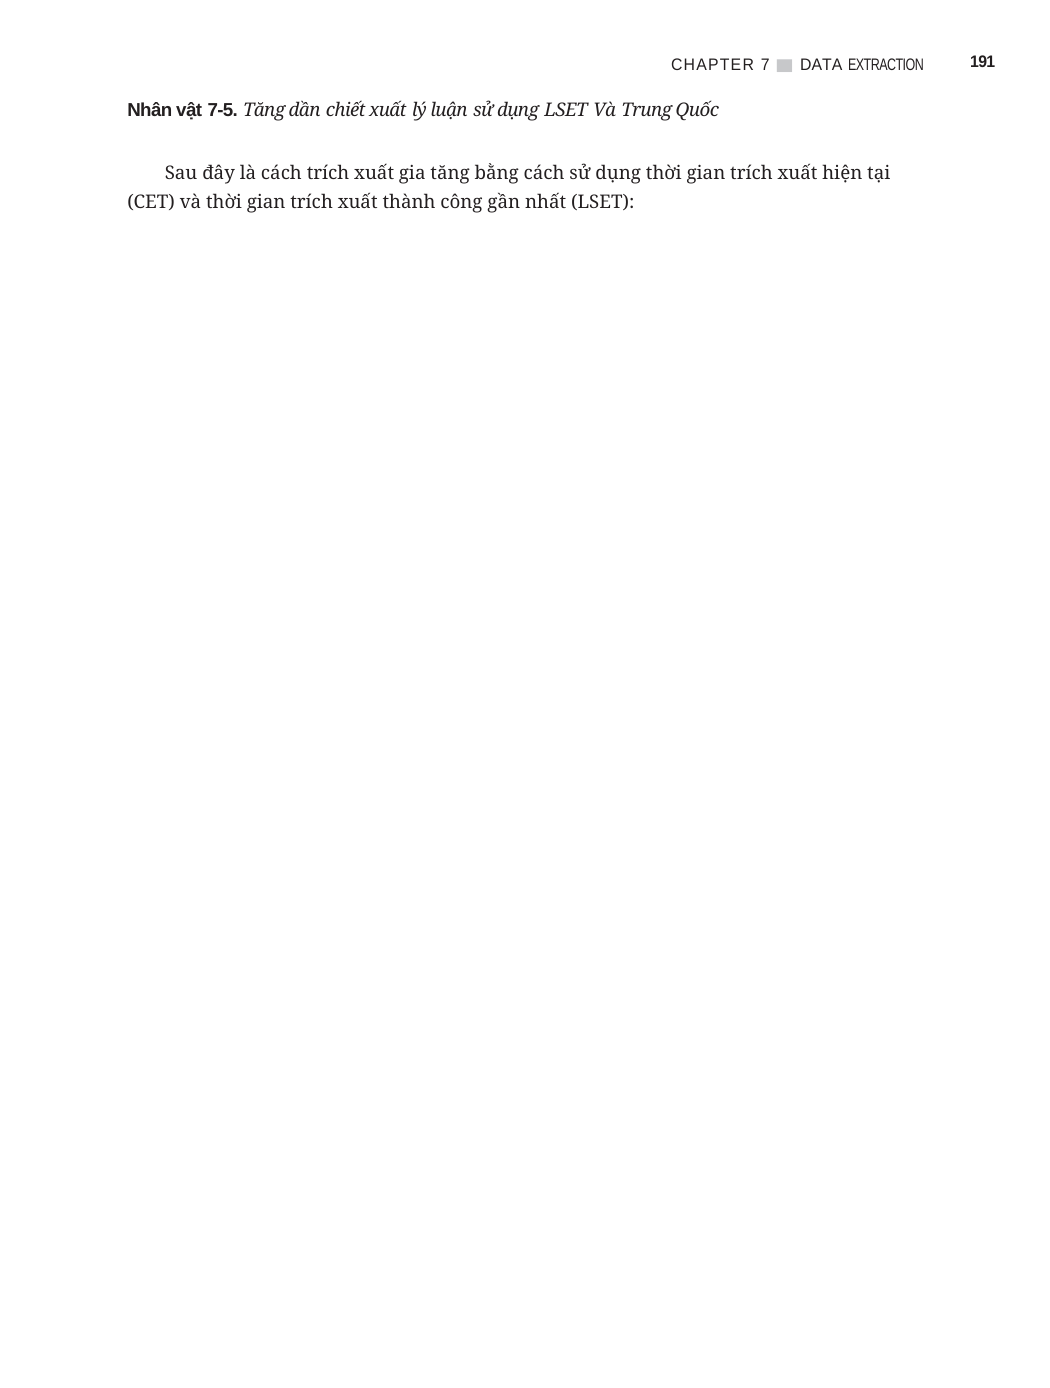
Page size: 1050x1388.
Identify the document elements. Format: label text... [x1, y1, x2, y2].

text Sau đây là cách trích xuất gia tăng bằng cách sử dụng thời gian trích xuất hiện tại (CET) và thời gian trích xuất thành công gần nhất (LSET): [127, 159, 923, 214]
text Nhân vật 7-5. Tăng dần chiết xuất lý luận sử dụng LSET Và Trung Quốc [127, 96, 1004, 122]
